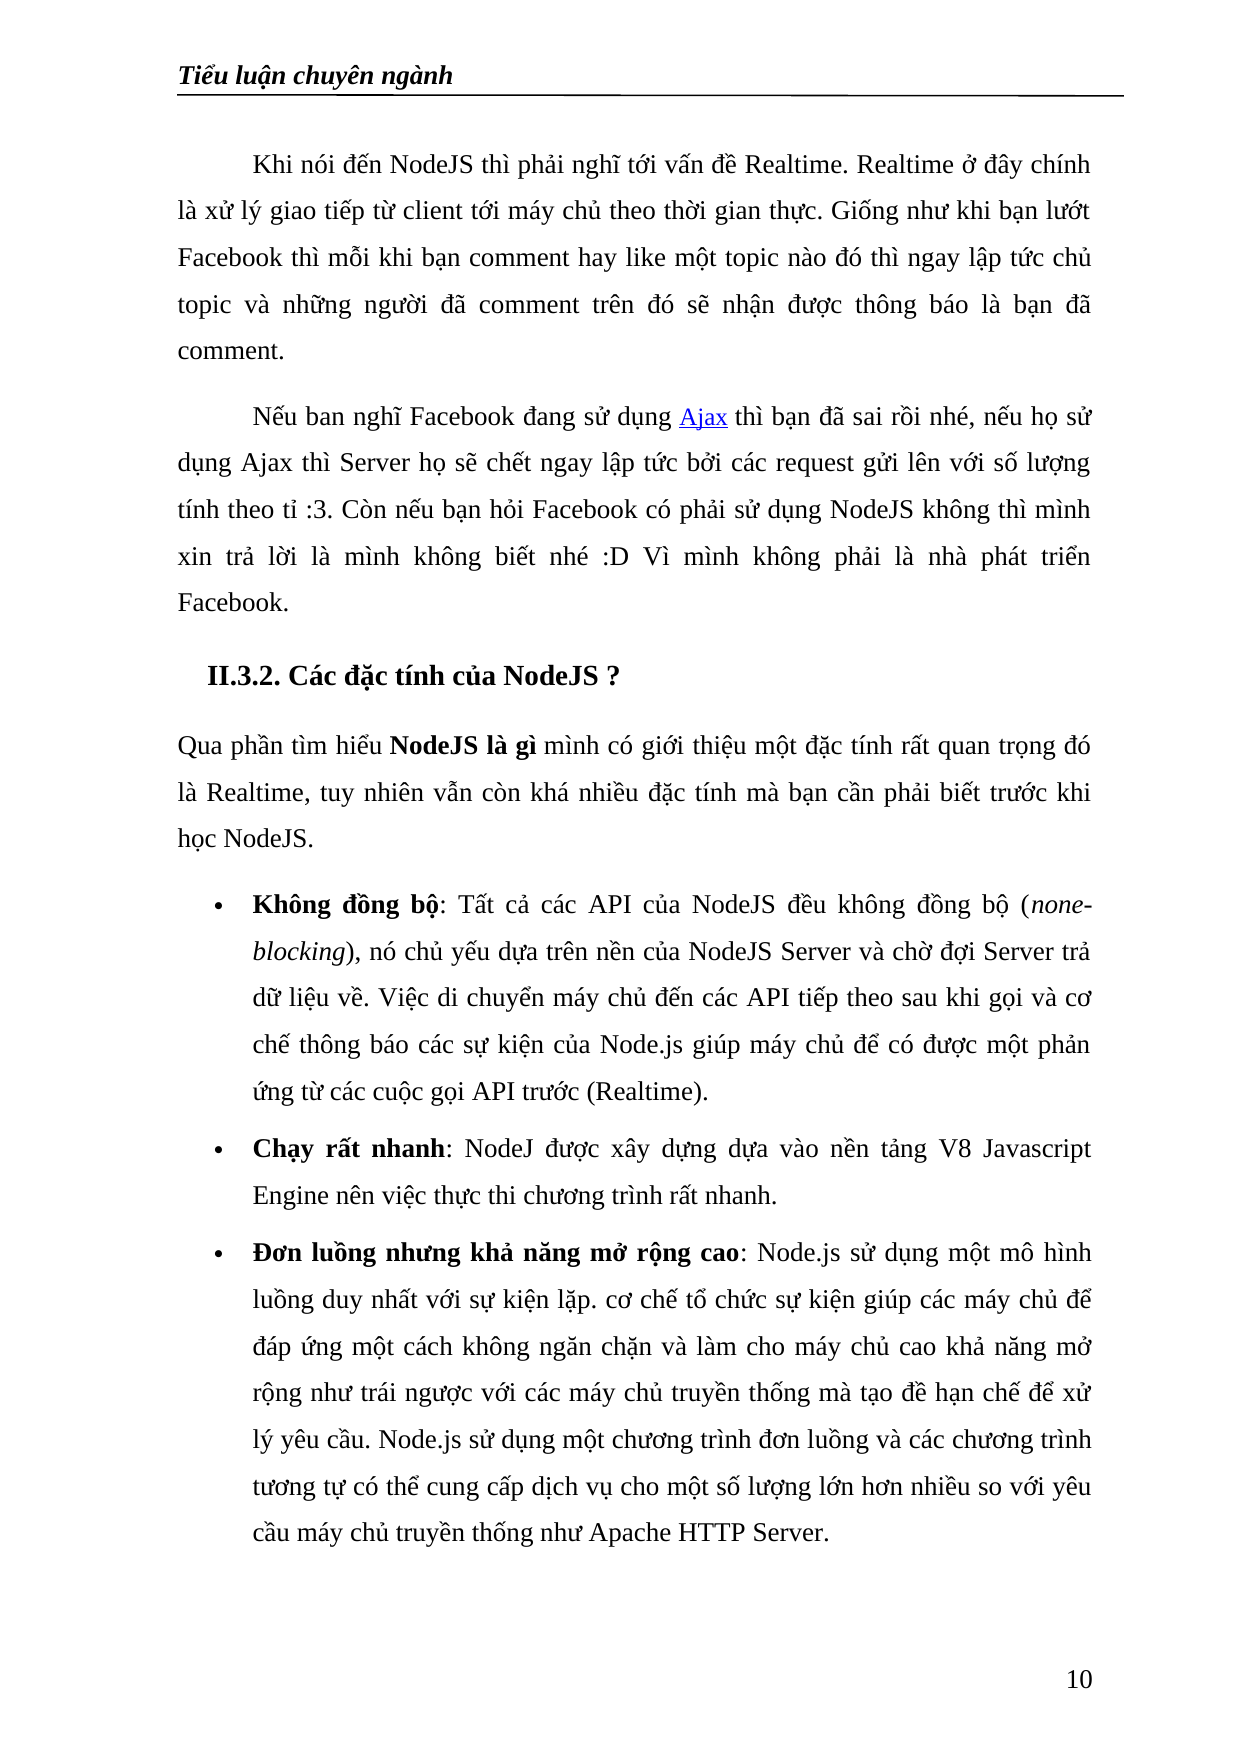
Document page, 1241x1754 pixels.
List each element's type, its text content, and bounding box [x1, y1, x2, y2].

text Nếu ban nghĩ Facebook đang sử dụng Ajax thì bạn đã sai rồi nhé, nếu họ sử dụng Ajax thì Server họ sẽ chết ngay lập tức bởi các request gửi lên với số lượng tính theo tỉ :3. Còn nếu bạn hỏi Facebook có phải sử dụng NodeJS không thì mình xin trả lời là mình không biết nhé :D Vì mình không phải là nhà phát triển Facebook. [177, 400, 1092, 618]
text Khi nói đến NodeJS thì phải nghĩ tới vấn đề Realtime. Realtime ở đây chính là xử lý giao tiếp từ client tới máy chủ theo thời gian thực. Giống như khi bạn lướt Facebook thì mỗi khi bạn comment hay like một topic nào đó thì ngay lập tức chủ topic và những người đã comment trên đó sẽ nhận được thông báo là bạn đã comment. [177, 148, 1092, 366]
list Không đồng bộ: Tất cả các API của NodeJS đều không đồng bộ (none-blocking), nó chủ yếu dựa trên nền của NodeJS Server và chờ đợi Server trả dữ liệu về. Việc di chuyển máy chủ đến các API tiếp theo sau khi gọi và cơ chế thông báo các sự kiện của Node.js giúp máy chủ để có được một phản ứng từ các cuộc gọi API trước (Realtime). [215, 888, 1092, 1106]
list Đơn luồng nhưng khả năng mở rộng cao: Node.js sử dụng một mô hình luồng duy nhất với sự kiện lặp. cơ chế tổ chức sự kiện giúp các máy chủ để đáp ứng một cách không ngăn chặn và làm cho máy chủ cao khả năng mở rộng như trái ngược với các máy chủ truyền thống mà tạo đề hạn chế để xử lý yêu cầu. Node.js sử dụng một chương trình đơn luồng và các chương trình tương tự có thể cung cấp dịch vụ cho một số lượng lớn hơn nhiều so với yêu cầu máy chủ truyền thống như Apache HTTP Server. [215, 1236, 1092, 1548]
text Qua phần tìm hiểu NodeJS là gì mình có giới thiệu một đặc tính rất quan trọng đó là Realtime, tuy nhiên vẫn còn khá nhiều đặc tính mà bạn cần phải biết trước khi học NodeJS. [177, 729, 1092, 854]
subtitle Các đặc tính của NodeJS ? [207, 658, 1092, 692]
list Chạy rất nhanh: NodeJ được xây dựng dựa vào nền tảng V8 Javascript Engine nên việc thực thi chương trình rất nhanh. [215, 1132, 1092, 1210]
